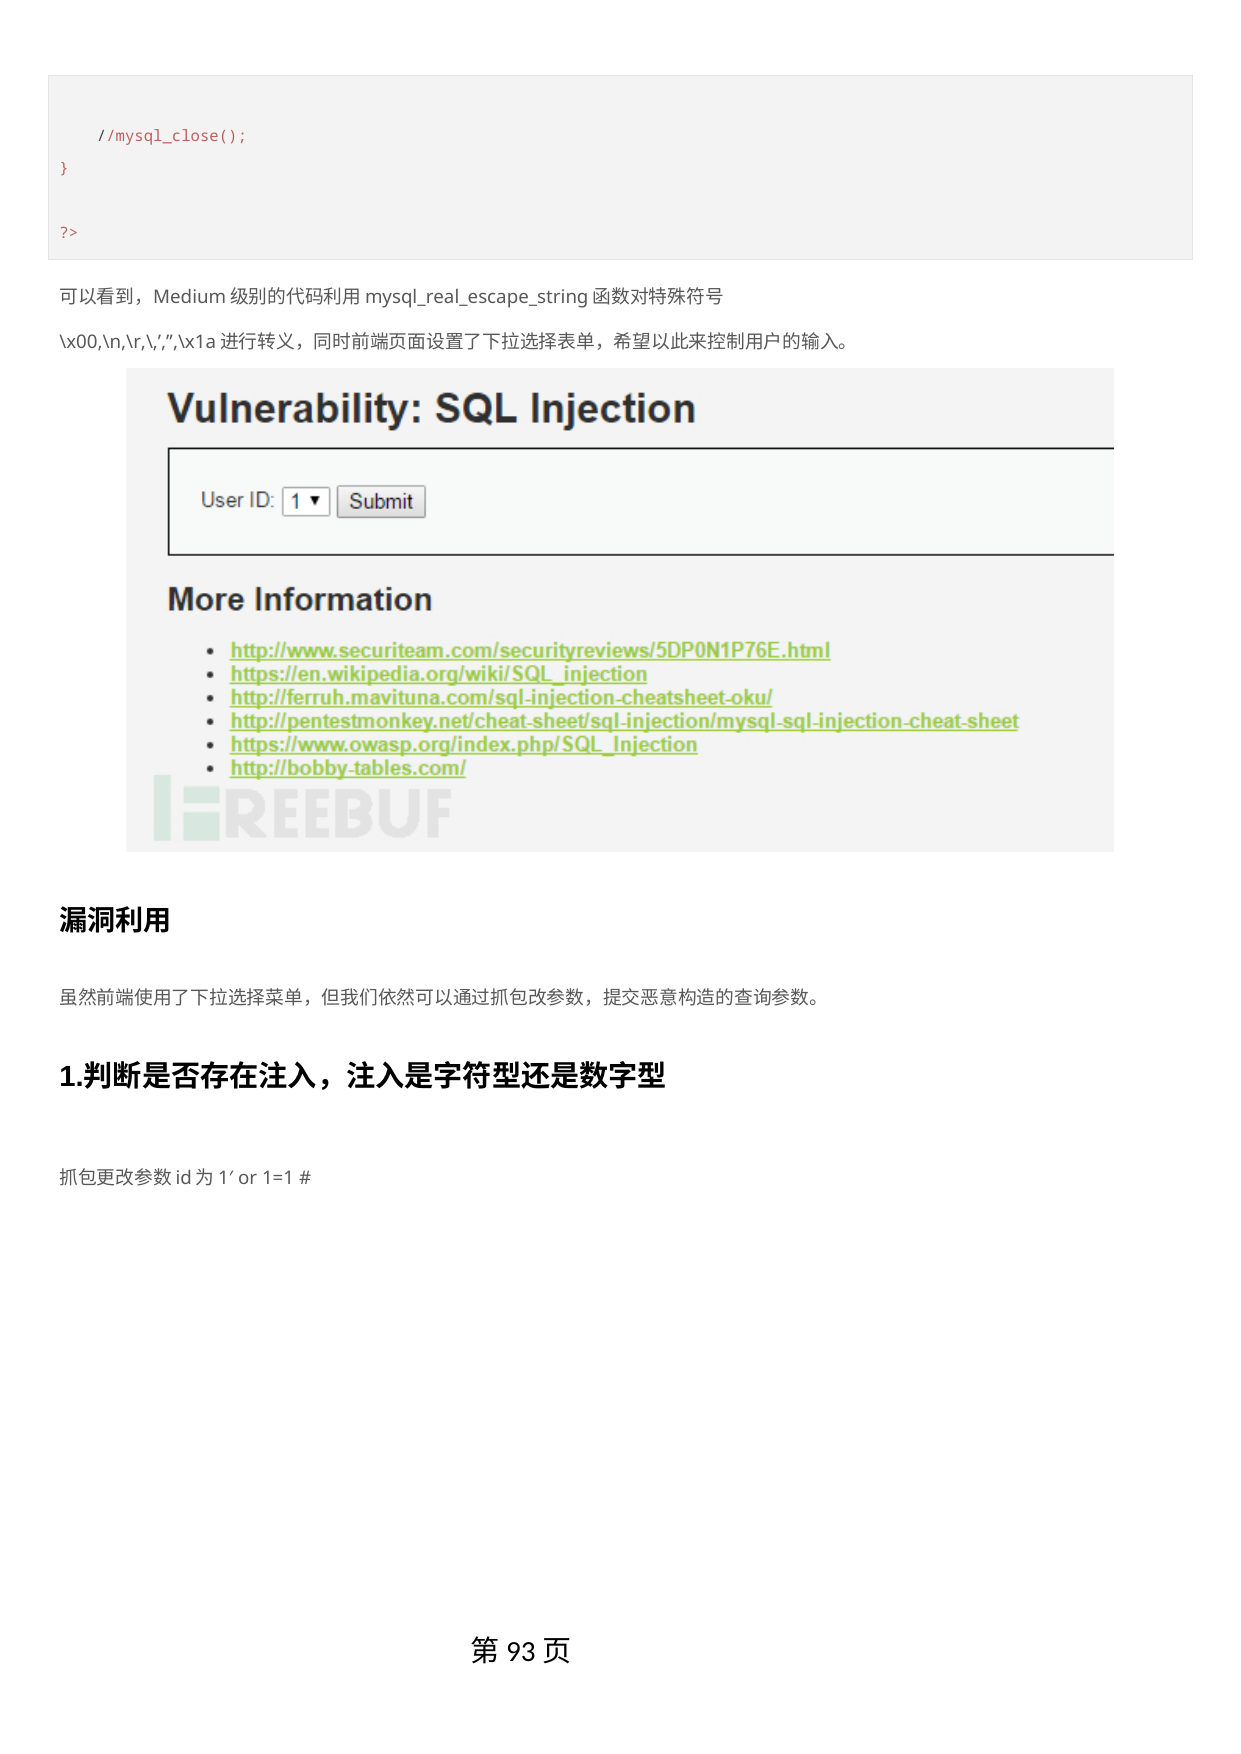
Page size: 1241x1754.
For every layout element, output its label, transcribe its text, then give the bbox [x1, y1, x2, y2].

text 可以看到，Medium级别的代码利用mysql_real_escape_string函数对特殊符号 [59, 279, 1181, 311]
text \x00,\n,\r,\,’,”,\x1a进行转义，同时前端页面设置了下拉选择表单，希望以此来控制用户的输入。 [59, 324, 1181, 356]
text 虽然前端使用了下拉选择菜单，但我们依然可以通过抓包改参数，提交恶意构造的查询参数。 [59, 980, 1181, 1012]
picture [126, 368, 1114, 852]
text 抓包更改参数id为1′ or 1=1 # [59, 1160, 1181, 1192]
subtitle 1.判断是否存在注入，注入是字符型还是数字型 [59, 1041, 1181, 1106]
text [49, 76, 1192, 259]
subtitle 漏洞利用 [59, 886, 1181, 951]
